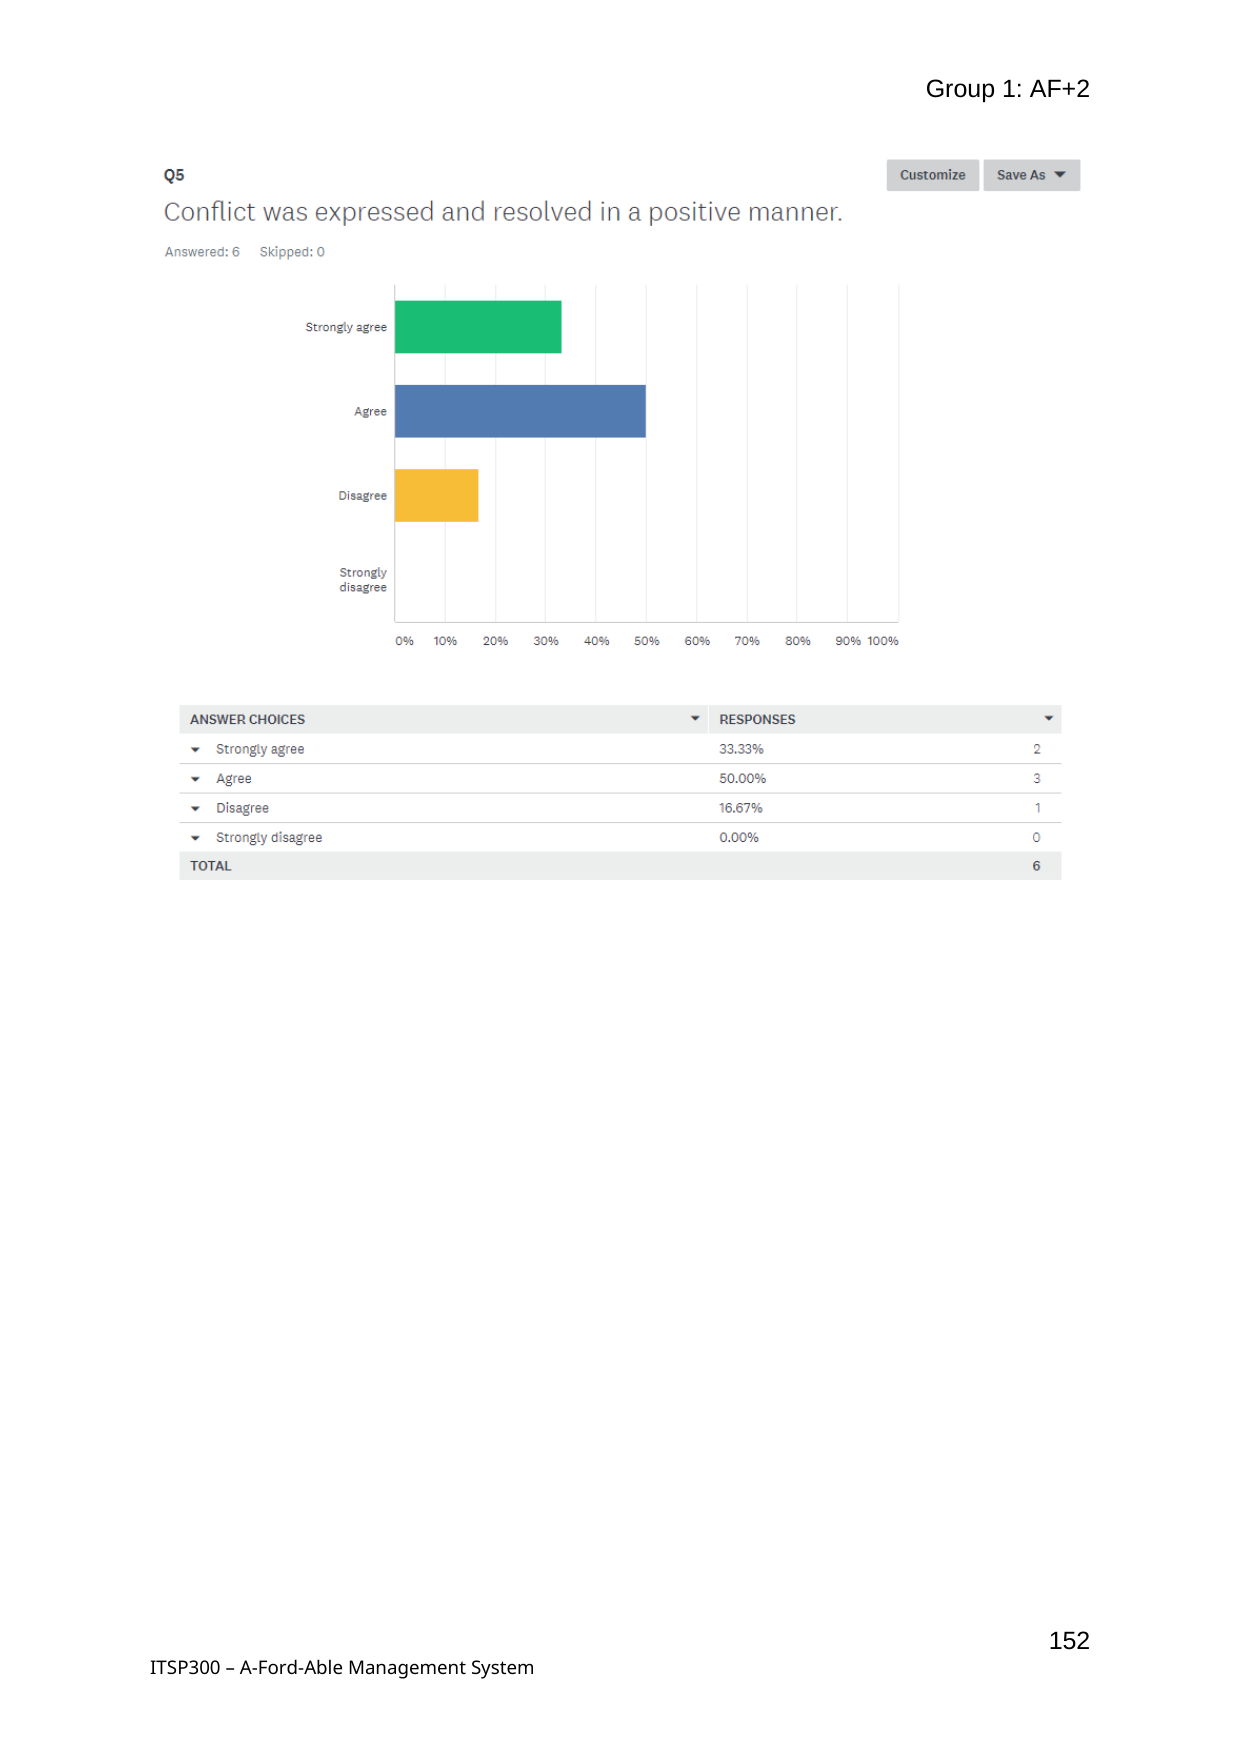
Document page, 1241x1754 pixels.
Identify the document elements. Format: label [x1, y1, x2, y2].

picture [150, 150, 1091, 920]
